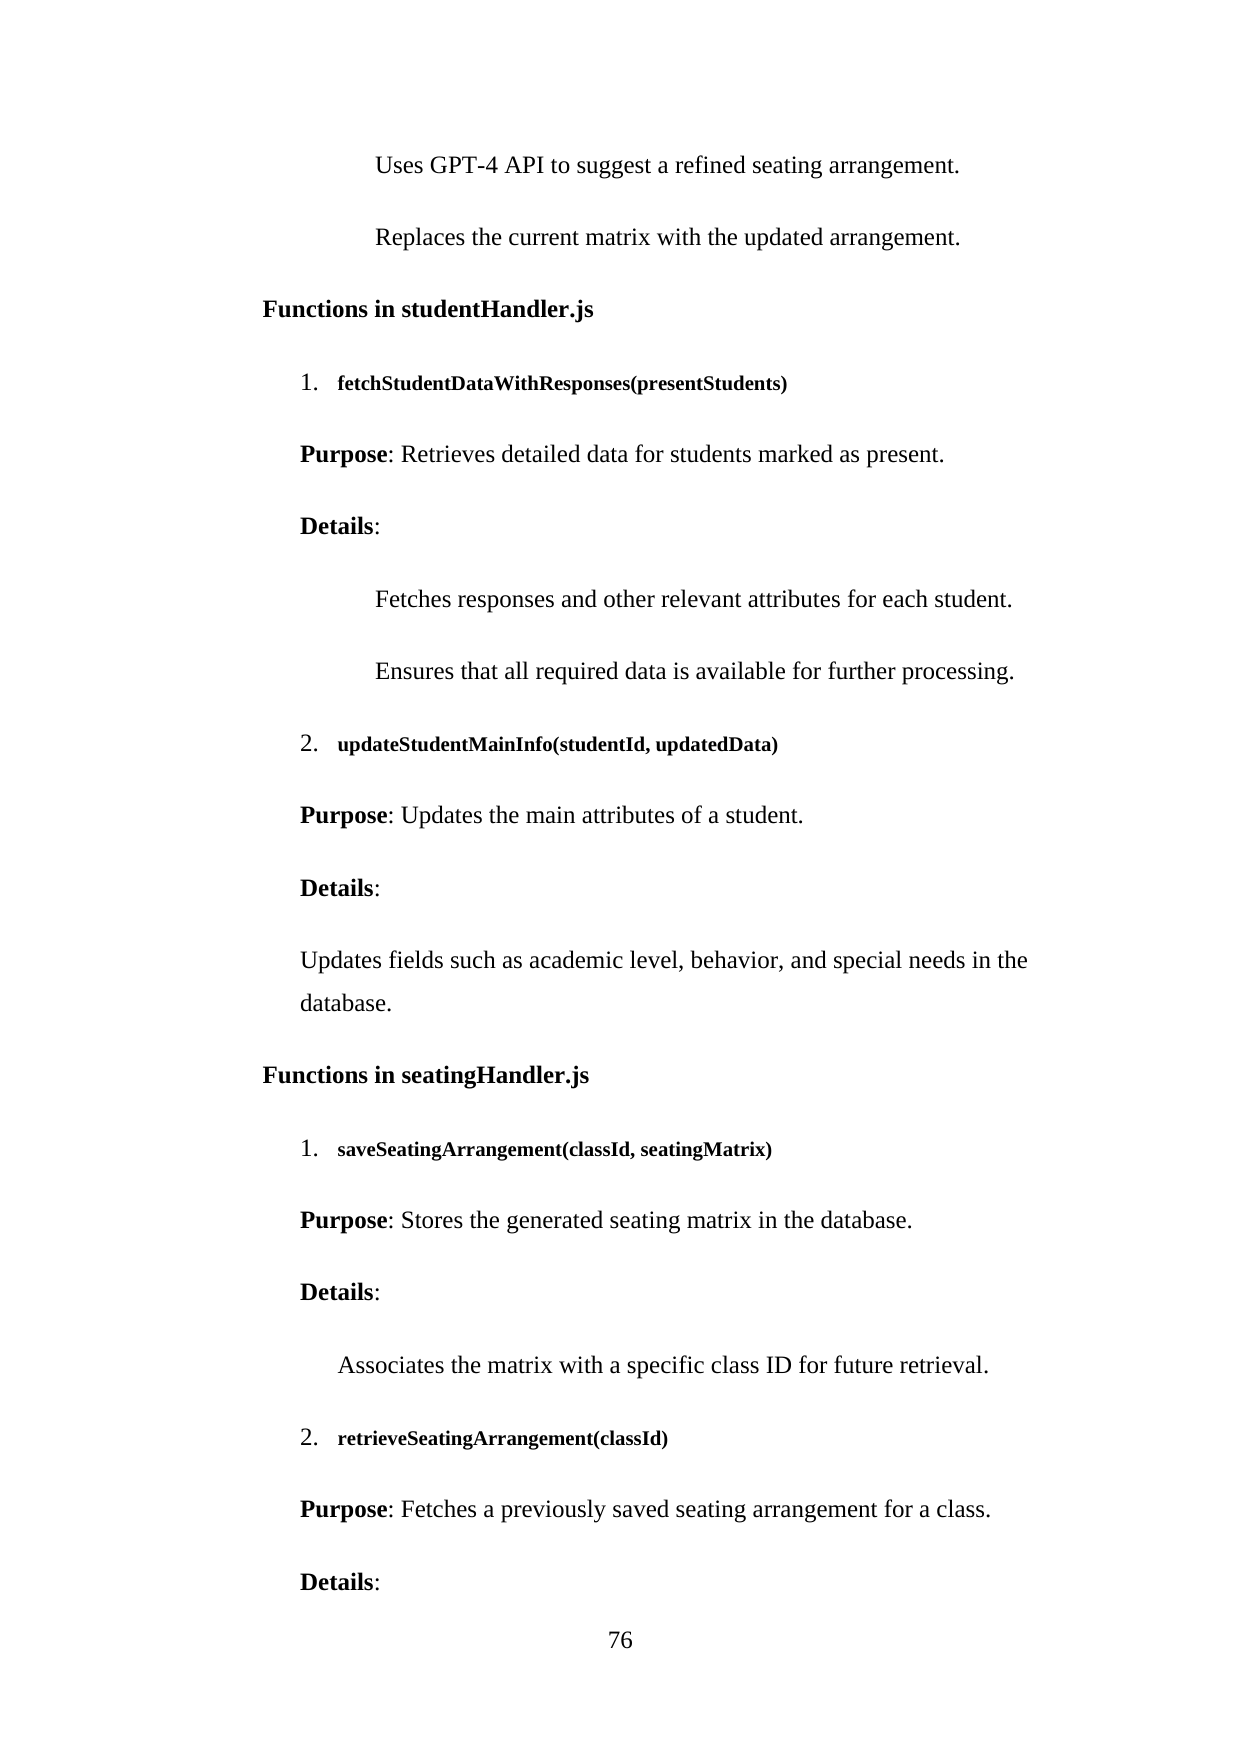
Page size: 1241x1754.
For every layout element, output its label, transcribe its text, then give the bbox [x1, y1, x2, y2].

text Purpose: Fetches a previously saved seating arrangement for a class. [225, 1494, 1090, 1523]
text Details: [225, 1277, 1090, 1306]
list retrieveSeatingArrangement(classId) [300, 1422, 1090, 1451]
text Details: [225, 873, 1090, 902]
list updateStudentMainInfo(studentId, updatedData) [300, 728, 1090, 757]
text Purpose: Retrieves detailed data for students marked as present. [225, 439, 1090, 468]
text Ensures that all required data is available for further processing. [300, 656, 1090, 685]
text Details: [225, 511, 1090, 540]
list saveSeatingArrangement(classId, seatingMatrix) [300, 1133, 1090, 1162]
text Purpose: Stores the generated seating matrix in the database. [225, 1205, 1090, 1234]
list fetchStudentDataWithResponses(presentStudents) [300, 367, 1090, 396]
text Purpose: Updates the main attributes of a student. [262, 801, 1090, 829]
text Functions in seatingHandler.js [262, 1061, 1090, 1089]
text Replaces the current matrix with the updated arrangement. [300, 222, 1090, 251]
text Details: [225, 1567, 1090, 1595]
text Fetches responses and other relevant attributes for each student. [300, 584, 1090, 612]
text Updates fields such as academic level, behavior, and special needs in the database. [300, 945, 1090, 1017]
text Functions in studentHandler.js [262, 294, 1090, 323]
text Uses GPT-4 API to suggest a refined seating arrangement. [300, 150, 1090, 179]
text Associates the matrix with a specific class ID for future retrieval. [262, 1350, 1090, 1378]
